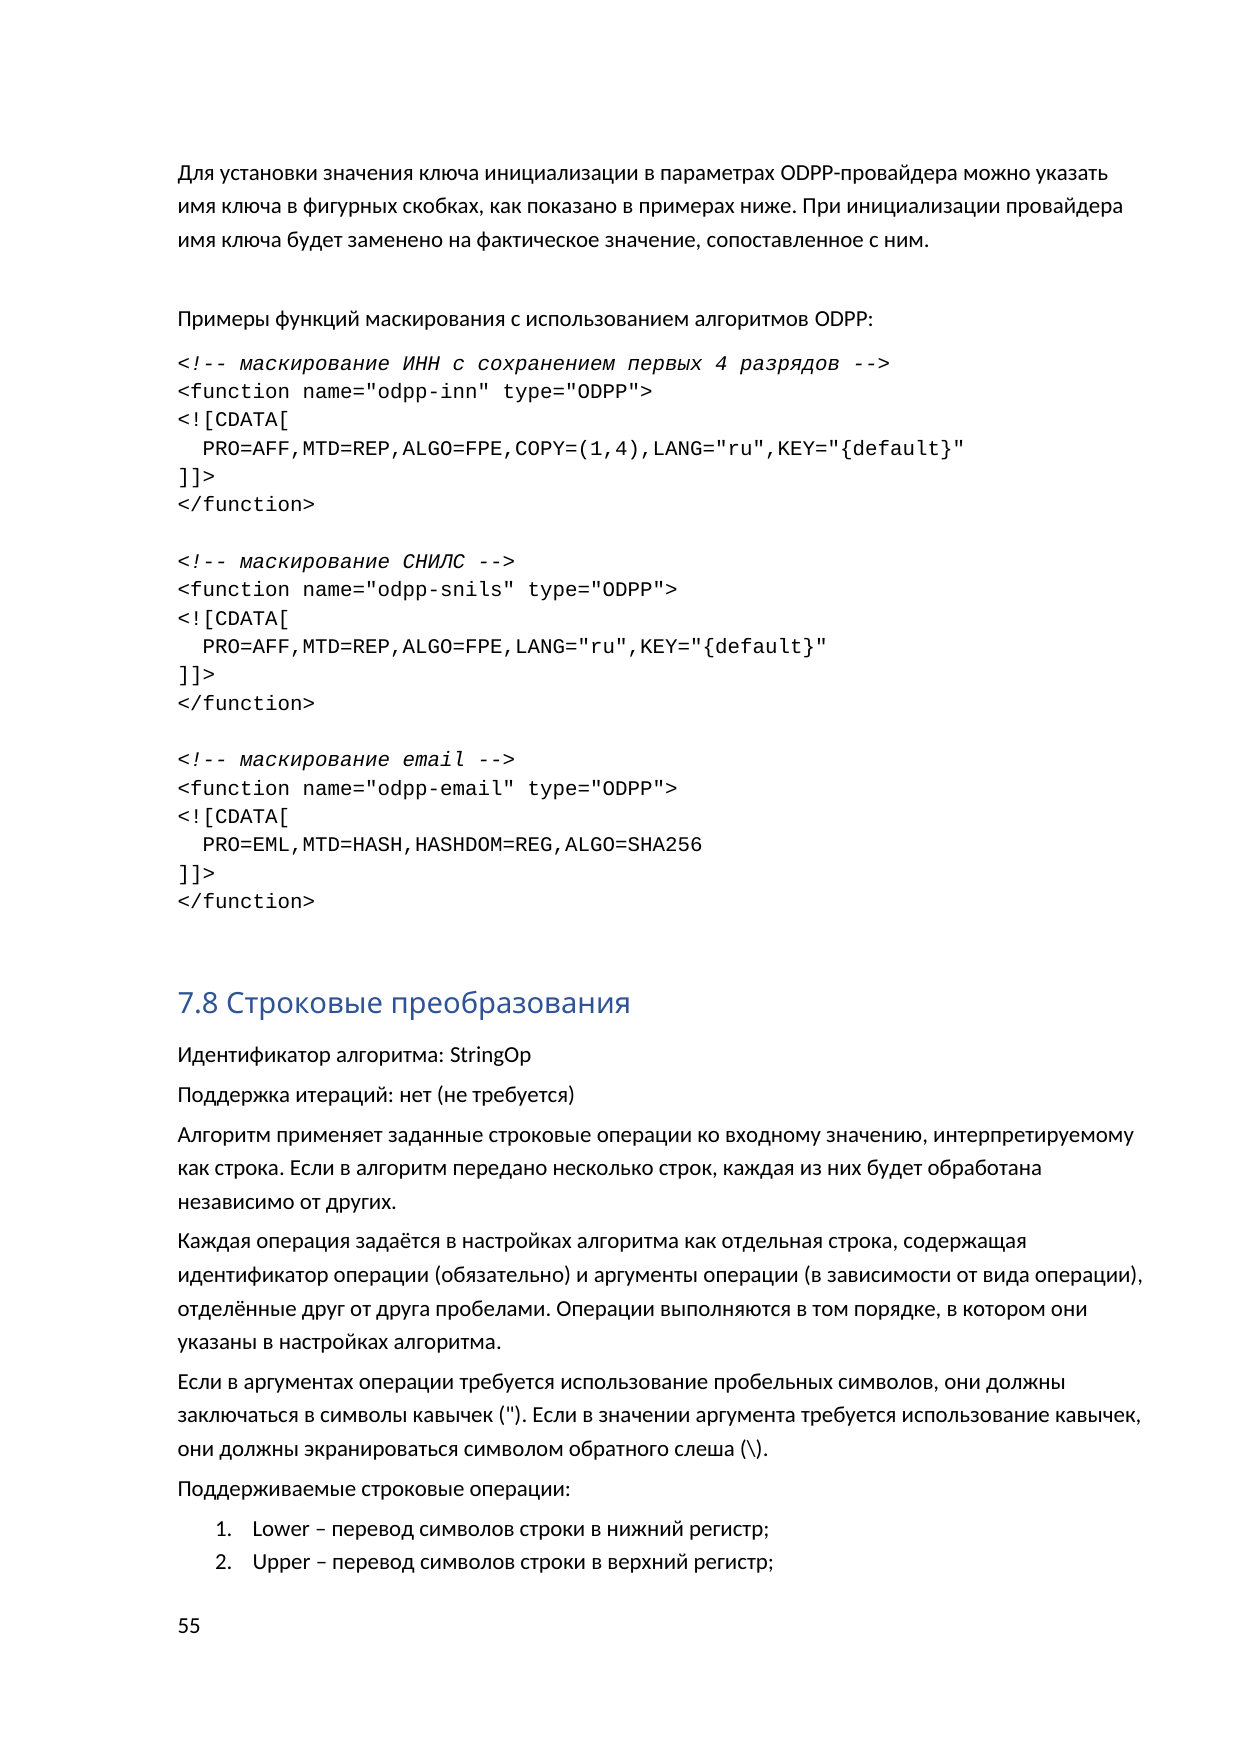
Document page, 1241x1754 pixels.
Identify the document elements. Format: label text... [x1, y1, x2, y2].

list Lower – перевод символов строки в нижний регистр; [215, 1514, 1152, 1542]
text Алгоритм применяет заданные строковые операции ко входному значению, интерпретируемому как строка. Если в алгоритм передано несколько строк, каждая из них будет обработана независимо от других. [177, 1120, 1152, 1215]
text ]]> [177, 664, 1152, 688]
list Upper – перевод символов строки в верхний регистр; [215, 1547, 1152, 1575]
text Каждая операция задаётся в настройках алгоритма как отдельная строка, содержащая идентификатор операции (обязательно) и аргументы операции (в зависимости от вида операции), отделённые друг от друга пробелами. Операции выполняются в том порядке, в котором они указаны в настройках алгоритма. [177, 1227, 1152, 1355]
text <![CDATA[ [177, 806, 1152, 830]
text <function name="odpp-inn" type="ODPP"> [177, 381, 1152, 405]
text <function name="odpp-snils" type="ODPP"> [177, 579, 1152, 603]
text ]]> [177, 863, 1152, 886]
text <!-- маскирование ИНН с сохранением первых 4 разрядов --> [177, 353, 1152, 376]
text Идентификатор алгоритма: StringOp [177, 1040, 1152, 1068]
subtitle 7.8 Строковые преобразования [177, 982, 1152, 1022]
text <![CDATA[ [177, 608, 1152, 631]
text </function> [177, 494, 1152, 518]
text Для установки значения ключа инициализации в параметрах ODPP-провайдера можно указать имя ключа в фигурных скобках, как показано в примерах ниже. При инициализации провайдера имя ключа будет заменено на фактическое значение, сопоставленное с ним. [177, 158, 1152, 253]
text Если в аргументах операции требуется использование пробельных символов, они должны заключаться в символы кавычек ("). Если в значении аргумента требуется использование кавычек, они должны экранироваться символом обратного слеша (\). [177, 1367, 1152, 1462]
text PRO=AFF,MTD=REP,ALGO=FPE,COPY=(1,4),LANG="ru",KEY="{default}" [177, 438, 1152, 461]
text Поддерживаемые строковые операции: [177, 1474, 1152, 1502]
text <![CDATA[ [177, 409, 1152, 433]
text <function name="odpp-email" type="ODPP"> [177, 778, 1152, 801]
text </function> [177, 693, 1152, 716]
text PRO=EML,MTD=HASH,HASHDOM=REG,ALGO=SHA256 [177, 834, 1152, 858]
text ]]> [177, 466, 1152, 490]
text Поддержка итераций: нет (не требуется) [177, 1080, 1152, 1108]
text <!-- маскирование СНИЛС --> [177, 551, 1152, 575]
text PRO=AFF,MTD=REP,ALGO=FPE,LANG="ru",KEY="{default}" [177, 636, 1152, 660]
text </function> [177, 891, 1152, 915]
text <!-- маскирование email --> [177, 749, 1152, 773]
text Примеры функций маскирования с использованием алгоритмов ODPP: [177, 304, 1152, 333]
